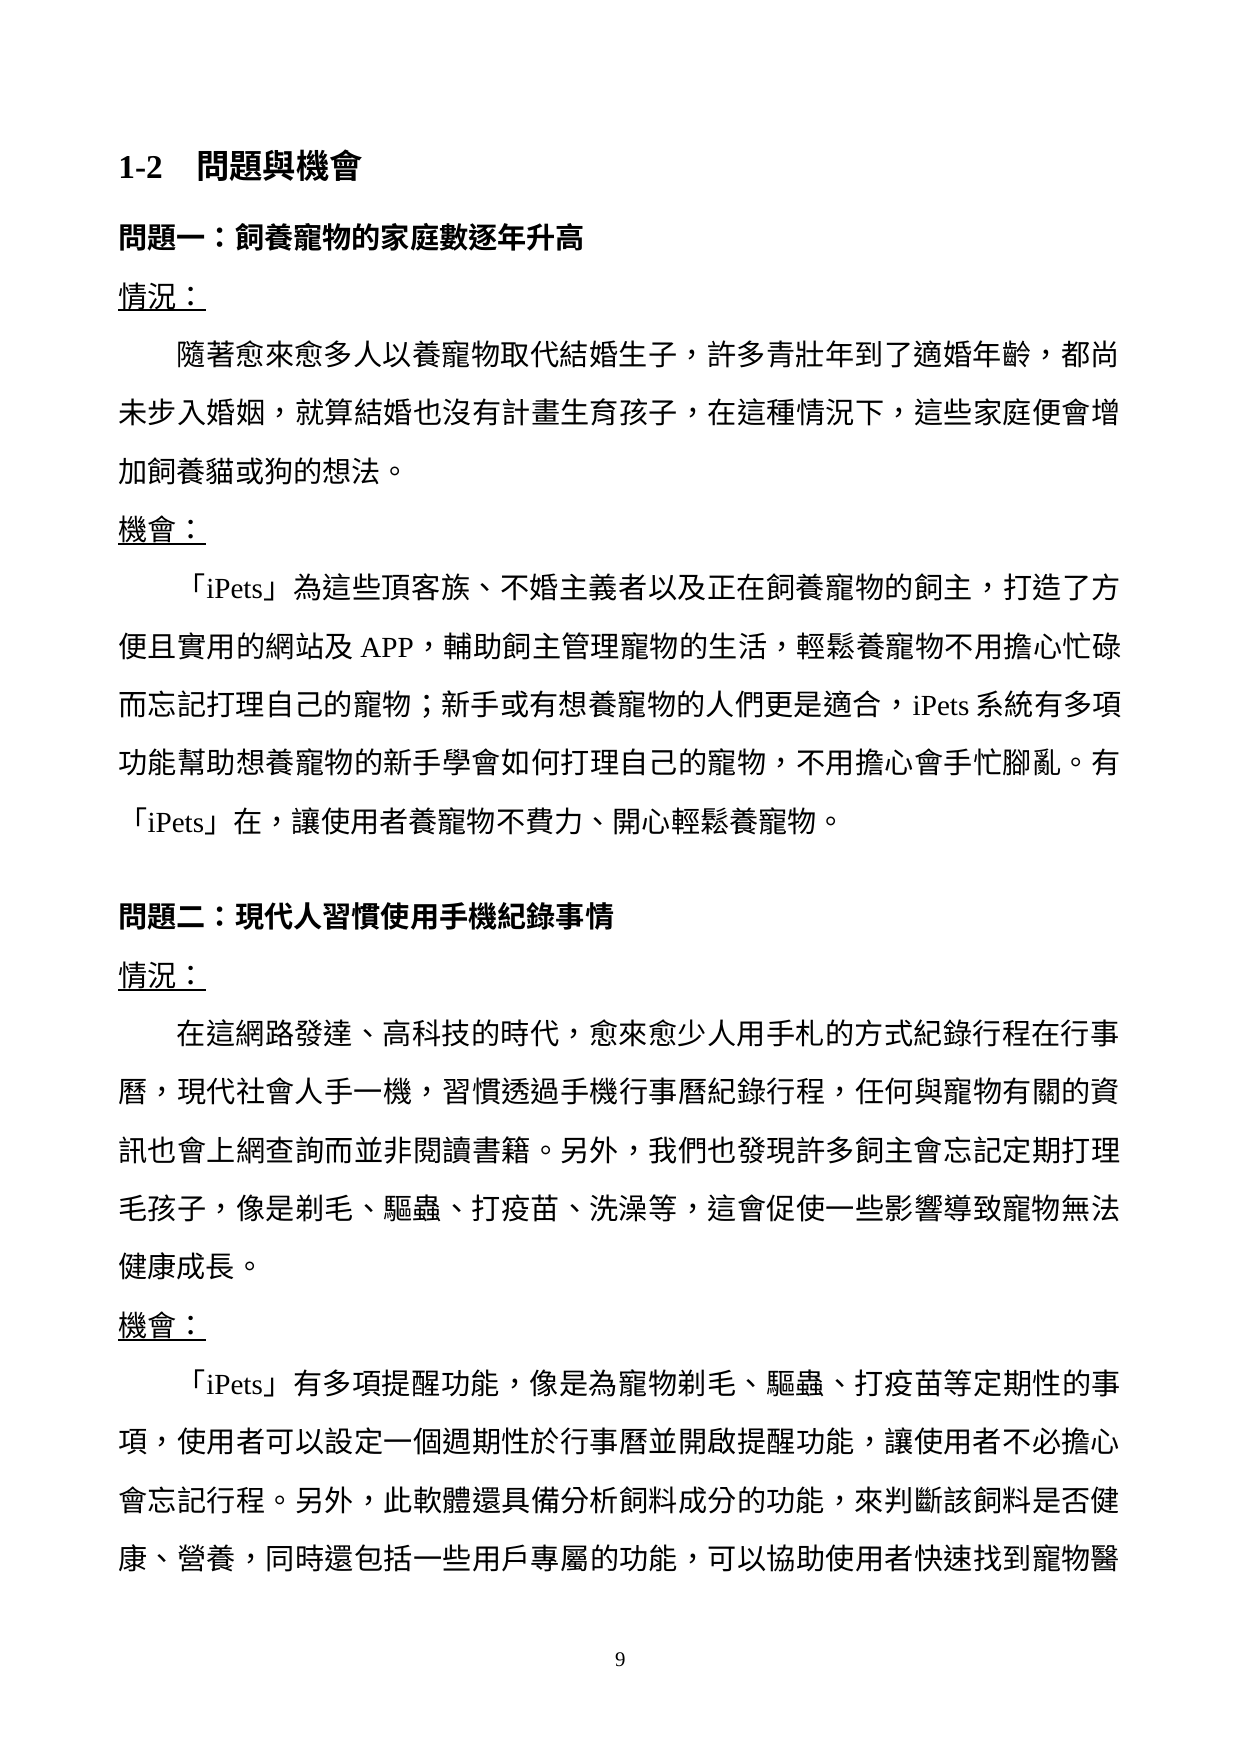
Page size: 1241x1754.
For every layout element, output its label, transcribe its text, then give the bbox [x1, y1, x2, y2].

text 情況： [118, 260, 1122, 319]
text 在這網路發達、高科技的時代，愈來愈少人用手札的方式紀錄行程在行事曆，現代社會人手一機，習慣透過手機行事曆紀錄行程，任何與寵物有關的資訊也會上網查詢而並非閱讀書籍。另外，我們也發現許多飼主會忘記定期打理毛孩子，像是剃毛、驅蟲、打疫苗、洗澡等，這會促使一些影響導致寵物無法健康成長。 [118, 998, 1122, 1289]
text 問題一：飼養寵物的家庭數逐年升高 [118, 202, 1122, 260]
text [118, 1348, 1122, 1581]
text 隨著愈來愈多人以養寵物取代結婚生子，許多青壯年到了適婚年齡，都尚未步入婚姻，就算結婚也沒有計畫生育孩子，在這種情況下，這些家庭便會增加飼養貓或狗的想法。 [118, 319, 1122, 494]
subtitle 1-2 問題與機會 [118, 127, 1122, 202]
text 問題二：現代人習慣使用手機紀錄事情 [118, 881, 1122, 939]
text 「iPets」為這些頂客族、不婚主義者以及正在飼養寵物的飼主，打造了方便且實用的網站及APP，輔助飼主管理寵物的生活，輕鬆養寵物不用擔心忙碌而忘記打理自己的寵物；新手或有想養寵物的人們更是適合，iPets系統有多項功能幫助想養寵物的新手學會如何打理自己的寵物，不用擔心會手忙腳亂。有「iPets」在，讓使用者養寵物不費力、開心輕鬆養寵物。 [118, 552, 1122, 844]
text 機會： [118, 494, 1122, 552]
text 機會： [118, 1289, 1122, 1348]
text 情況： [118, 939, 1122, 998]
